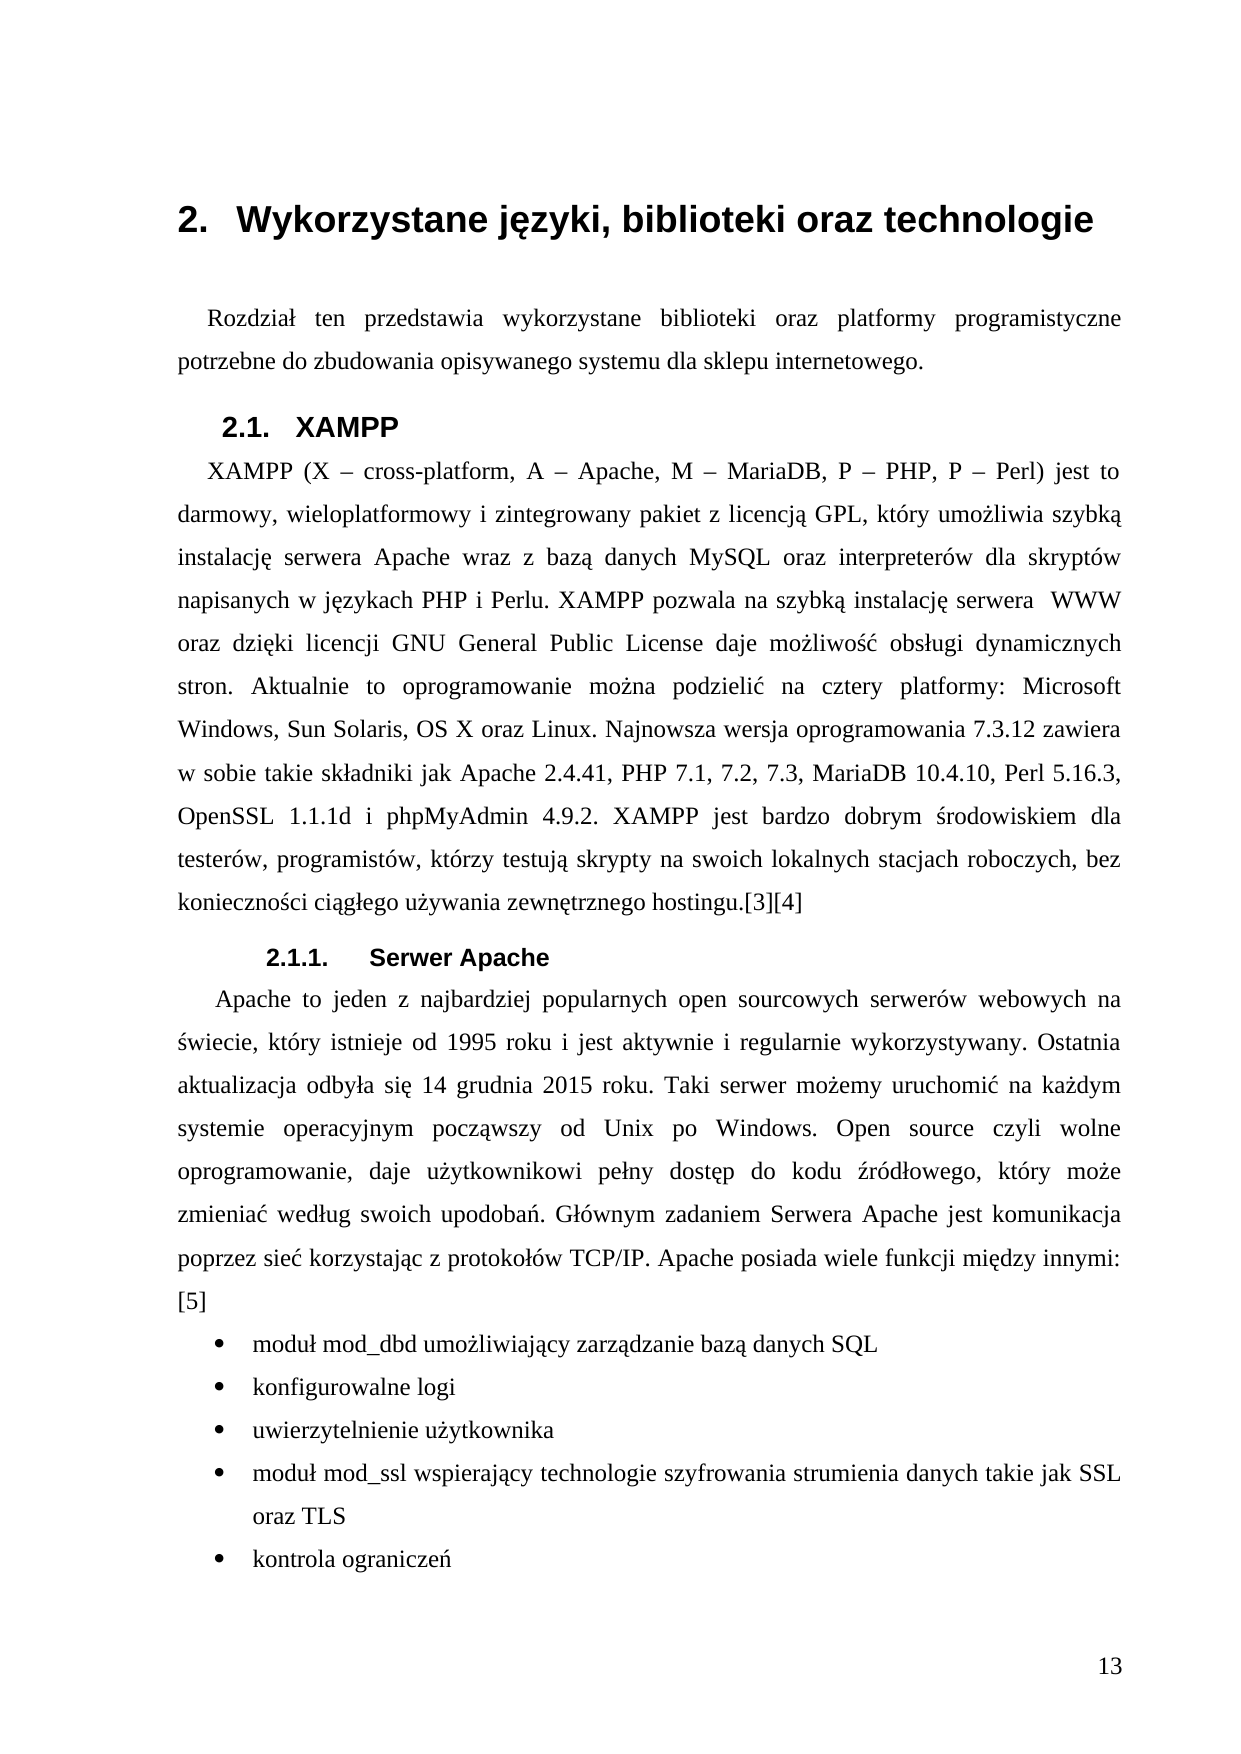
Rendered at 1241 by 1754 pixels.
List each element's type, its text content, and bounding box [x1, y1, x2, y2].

subtitle Wykorzystane języki, biblioteki oraz technologie [177, 198, 1122, 241]
list konfigurowalne logi [215, 1372, 1122, 1401]
text XAMPP (X – cross-platform, A – Apache, M – MariaDB, P – PHP, P – Perl) jest to darmowy, wieloplatformowy i zintegrowany pakiet z licencją GPL, który umożliwia szybką instalację serwera Apache wraz z bazą danych MySQL oraz interpreterów dla skryptów napisanych w językach PHP i Perlu. XAMPP pozwala na szybką instalację serwera WWW oraz dzięki licencji GNU General Public License daje możliwość obsługi dynamicznych stron. Aktualnie to oprogramowanie można podzielić na cztery platformy: Microsoft Windows, Sun Solaris, OS X oraz Linux. Najnowsza wersja oprogramowania 7.3.12 zawiera w sobie takie składniki jak Apache 2.4.41, PHP 7.1, 7.2, 7.3, MariaDB 10.4.10, Perl 5.16.3, OpenSSL 1.1.1d i phpMyAdmin 4.9.2. XAMPP jest bardzo dobrym środowiskiem dla testerów, programistów, którzy testują skrypty na swoich lokalnych stacjach roboczych, bez konieczności ciągłego używania zewnętrznego hostingu.[3][4] [177, 456, 1122, 916]
subtitle Serwer Apache [266, 943, 1122, 971]
text Apache to jeden z najbardziej popularnych open sourcowych serwerów webowych na świecie, który istnieje od 1995 roku i jest aktywnie i regularnie wykorzystywany. Ostatnia aktualizacja odbyła się 14 grudnia 2015 roku. Taki serwer możemy uruchomić na każdym systemie operacyjnym począwszy od Unix po Windows. Open source czyli wolne oprogramowanie, daje użytkownikowi pełny dostęp do kodu źródłowego, który może zmieniać według swoich upodobań. Głównym zadaniem Serwera Apache jest komunikacja poprzez sieć korzystając z protokołów TCP/IP. Apache posiada wiele funkcji między innymi:[5] [177, 984, 1122, 1314]
list kontrola ograniczeń [215, 1544, 1122, 1573]
list moduł mod_dbd umożliwiający zarządzanie bazą danych SQL [215, 1329, 1122, 1358]
list uwierzytelnienie użytkownika [215, 1415, 1122, 1444]
subtitle XAMPP [222, 410, 1122, 443]
text Rozdział ten przedstawia wykorzystane biblioteki oraz platformy programistyczne potrzebne do zbudowania opisywanego systemu dla sklepu internetowego. [177, 303, 1122, 374]
list moduł mod_ssl wspierający technologie szyfrowania strumienia danych takie jak SSL oraz TLS [215, 1458, 1122, 1530]
